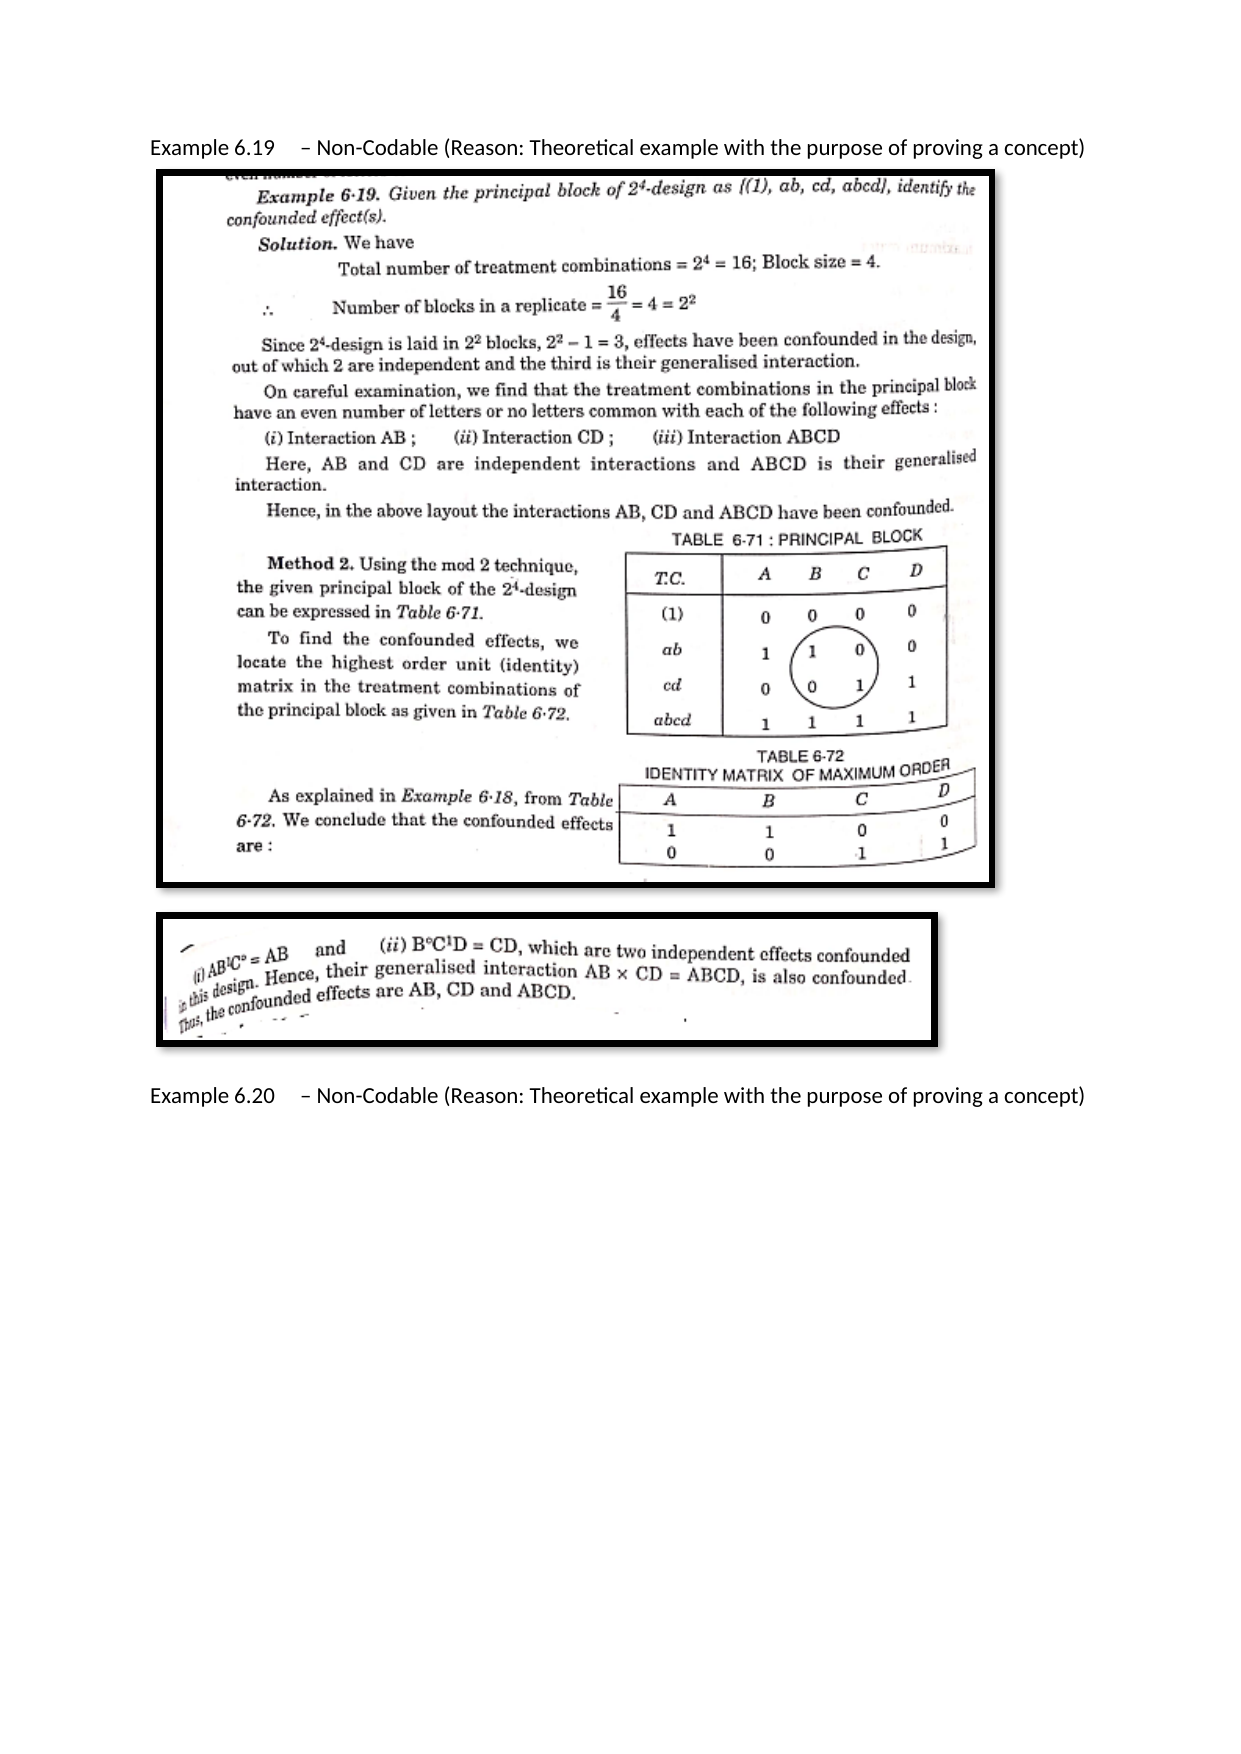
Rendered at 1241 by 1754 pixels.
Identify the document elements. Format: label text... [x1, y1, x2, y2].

picture [163, 919, 931, 1040]
picture [163, 176, 989, 882]
text Example 6.20 – Non-Codable (Reason: Theoretical example with the purpose of proving a concept) [150, 1081, 1090, 1109]
